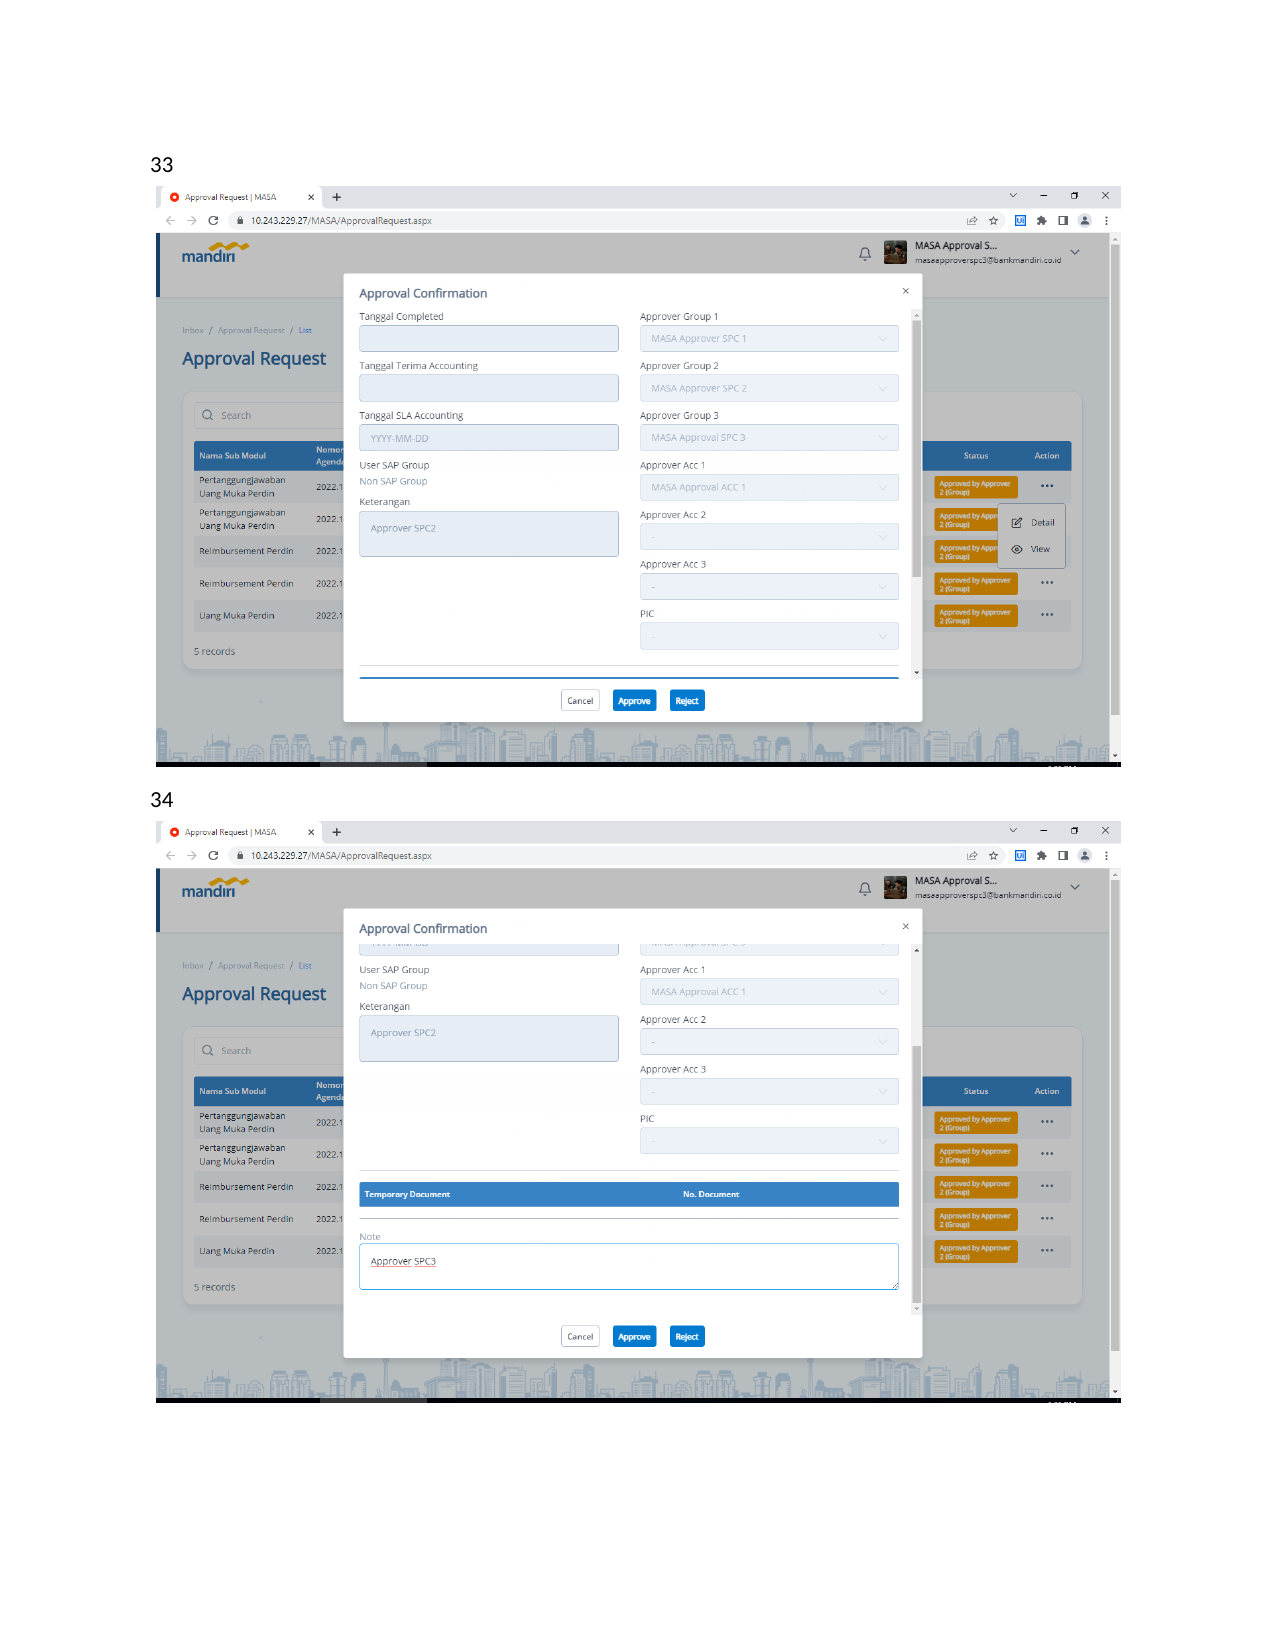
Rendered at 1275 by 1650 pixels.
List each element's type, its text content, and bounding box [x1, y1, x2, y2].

picture [150, 815, 1125, 1403]
text 33 [150, 150, 1125, 180]
text 34 [150, 786, 1125, 815]
picture [150, 180, 1125, 767]
